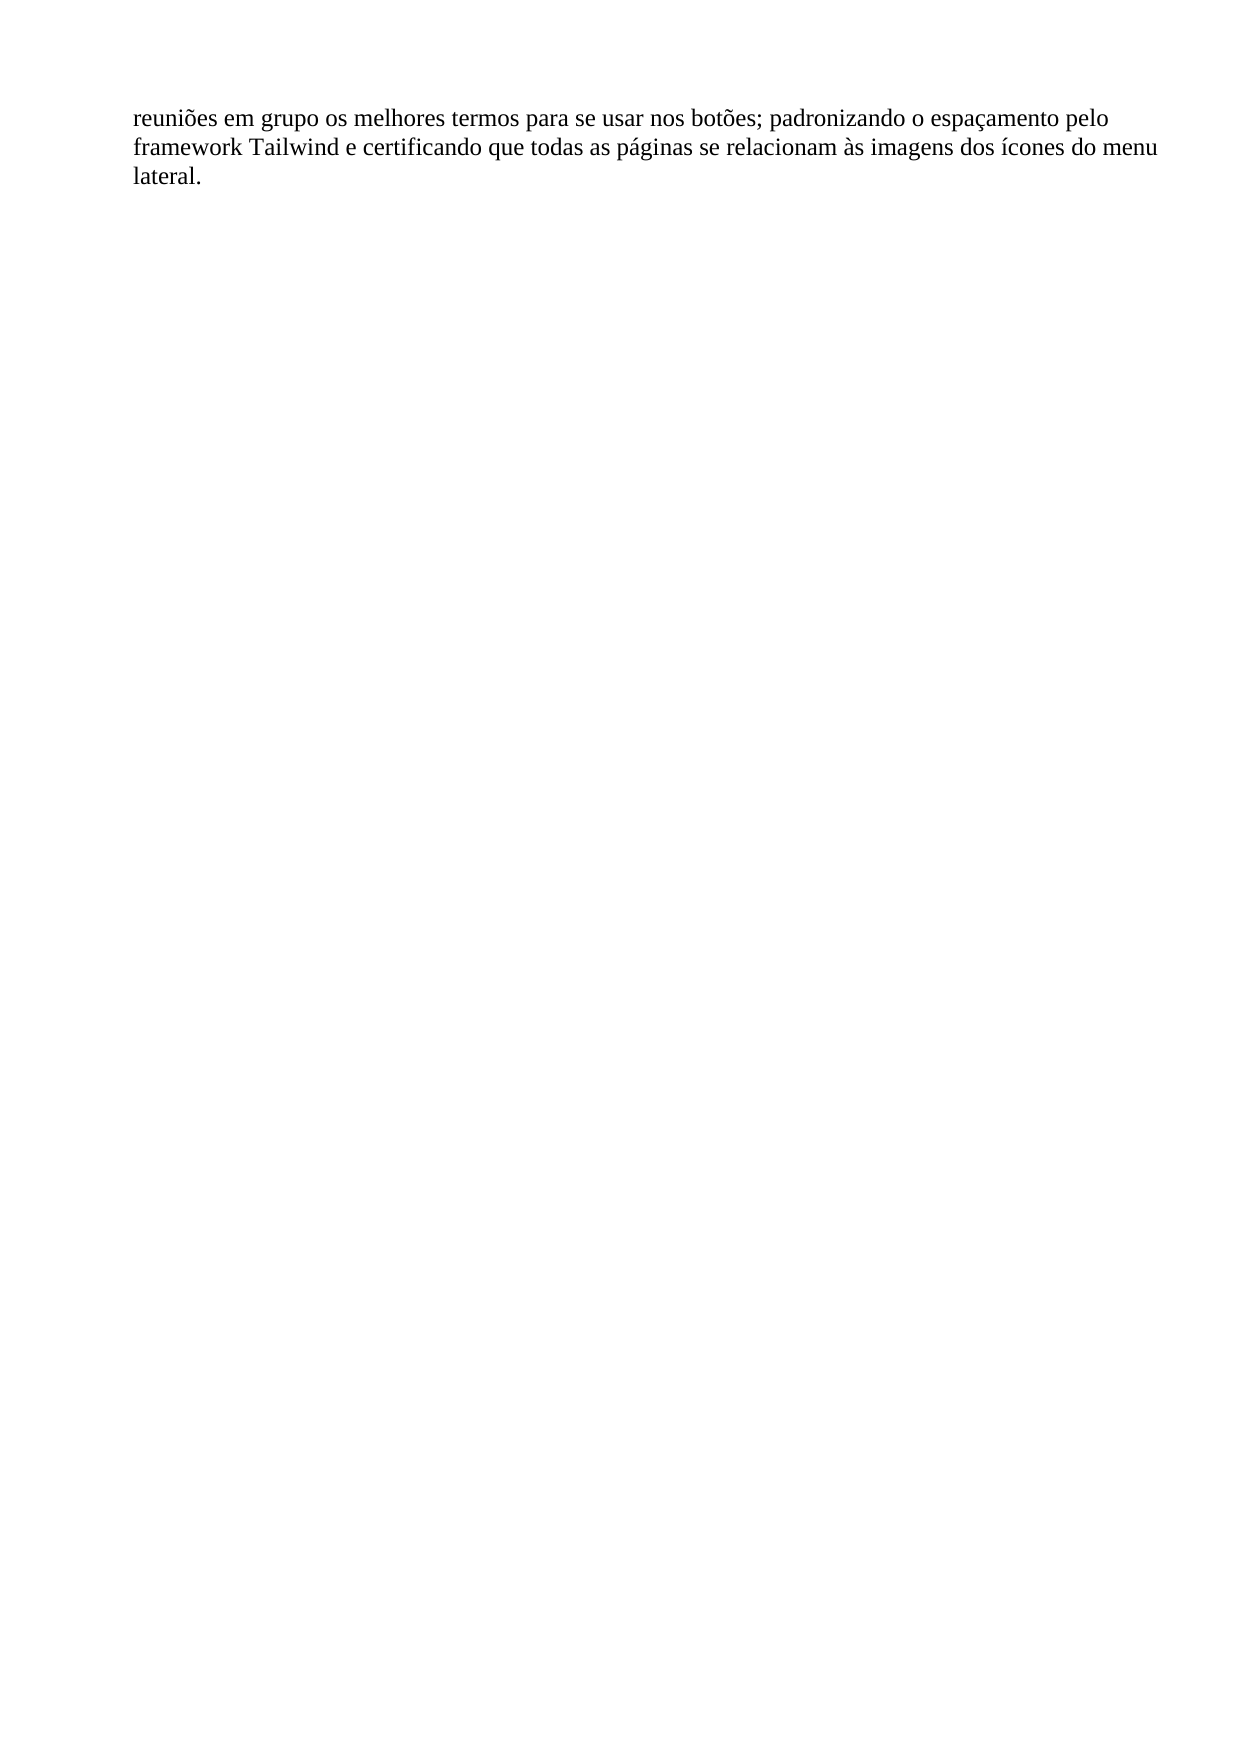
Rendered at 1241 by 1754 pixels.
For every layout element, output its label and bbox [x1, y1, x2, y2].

text [133, 103, 1165, 189]
